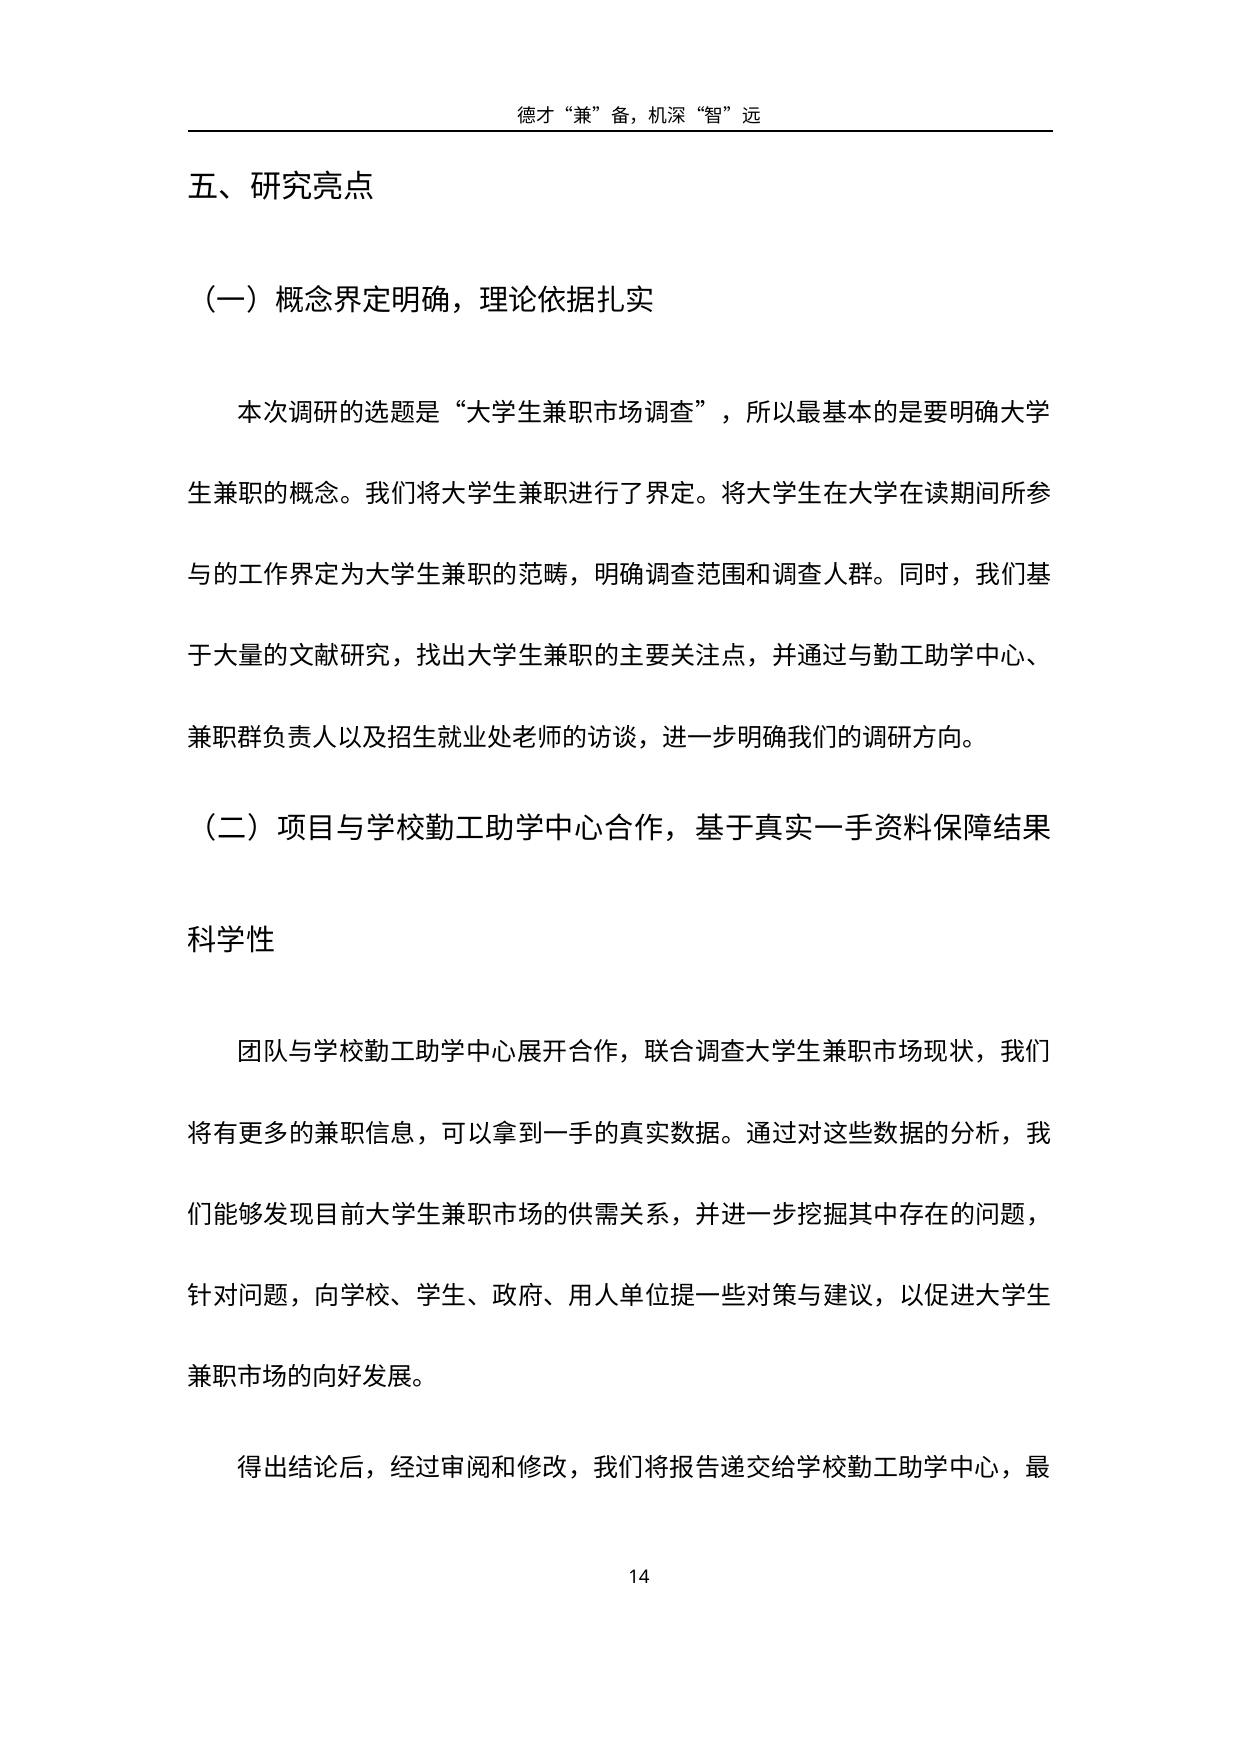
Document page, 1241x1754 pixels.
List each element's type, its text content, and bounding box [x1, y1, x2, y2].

subtitle （一）概念界定明确，理论依据扎实 [187, 266, 1053, 331]
subtitle 五、研究亮点 [187, 151, 1028, 216]
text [187, 1433, 1053, 1498]
subtitle （二）项目与学校勤工助学中心合作，基于真实一手资料保障结果科学性 [187, 793, 1053, 970]
text 团队与学校勤工助学中心展开合作，联合调查大学生兼职市场现状，我们将有更多的兼职信息，可以拿到一手的真实数据。通过对这些数据的分析，我们能够发现目前大学生兼职市场的供需关系，并进一步挖掘其中存在的问题，针对问题，向学校、学生、政府、用人单位提一些对策与建议，以促进大学生兼职市场的向好发展。 [187, 1017, 1053, 1407]
text 本次调研的选题是“大学生兼职市场调查”，所以最基本的是要明确大学生兼职的概念。我们将大学生兼职进行了界定。将大学生在大学在读期间所参与的工作界定为大学生兼职的范畴，明确调查范围和调查人群。同时，我们基于大量的文献研究，找出大学生兼职的主要关注点，并通过与勤工助学中心、兼职群负责人以及招生就业处老师的访谈，进一步明确我们的调研方向。 [187, 378, 1053, 768]
